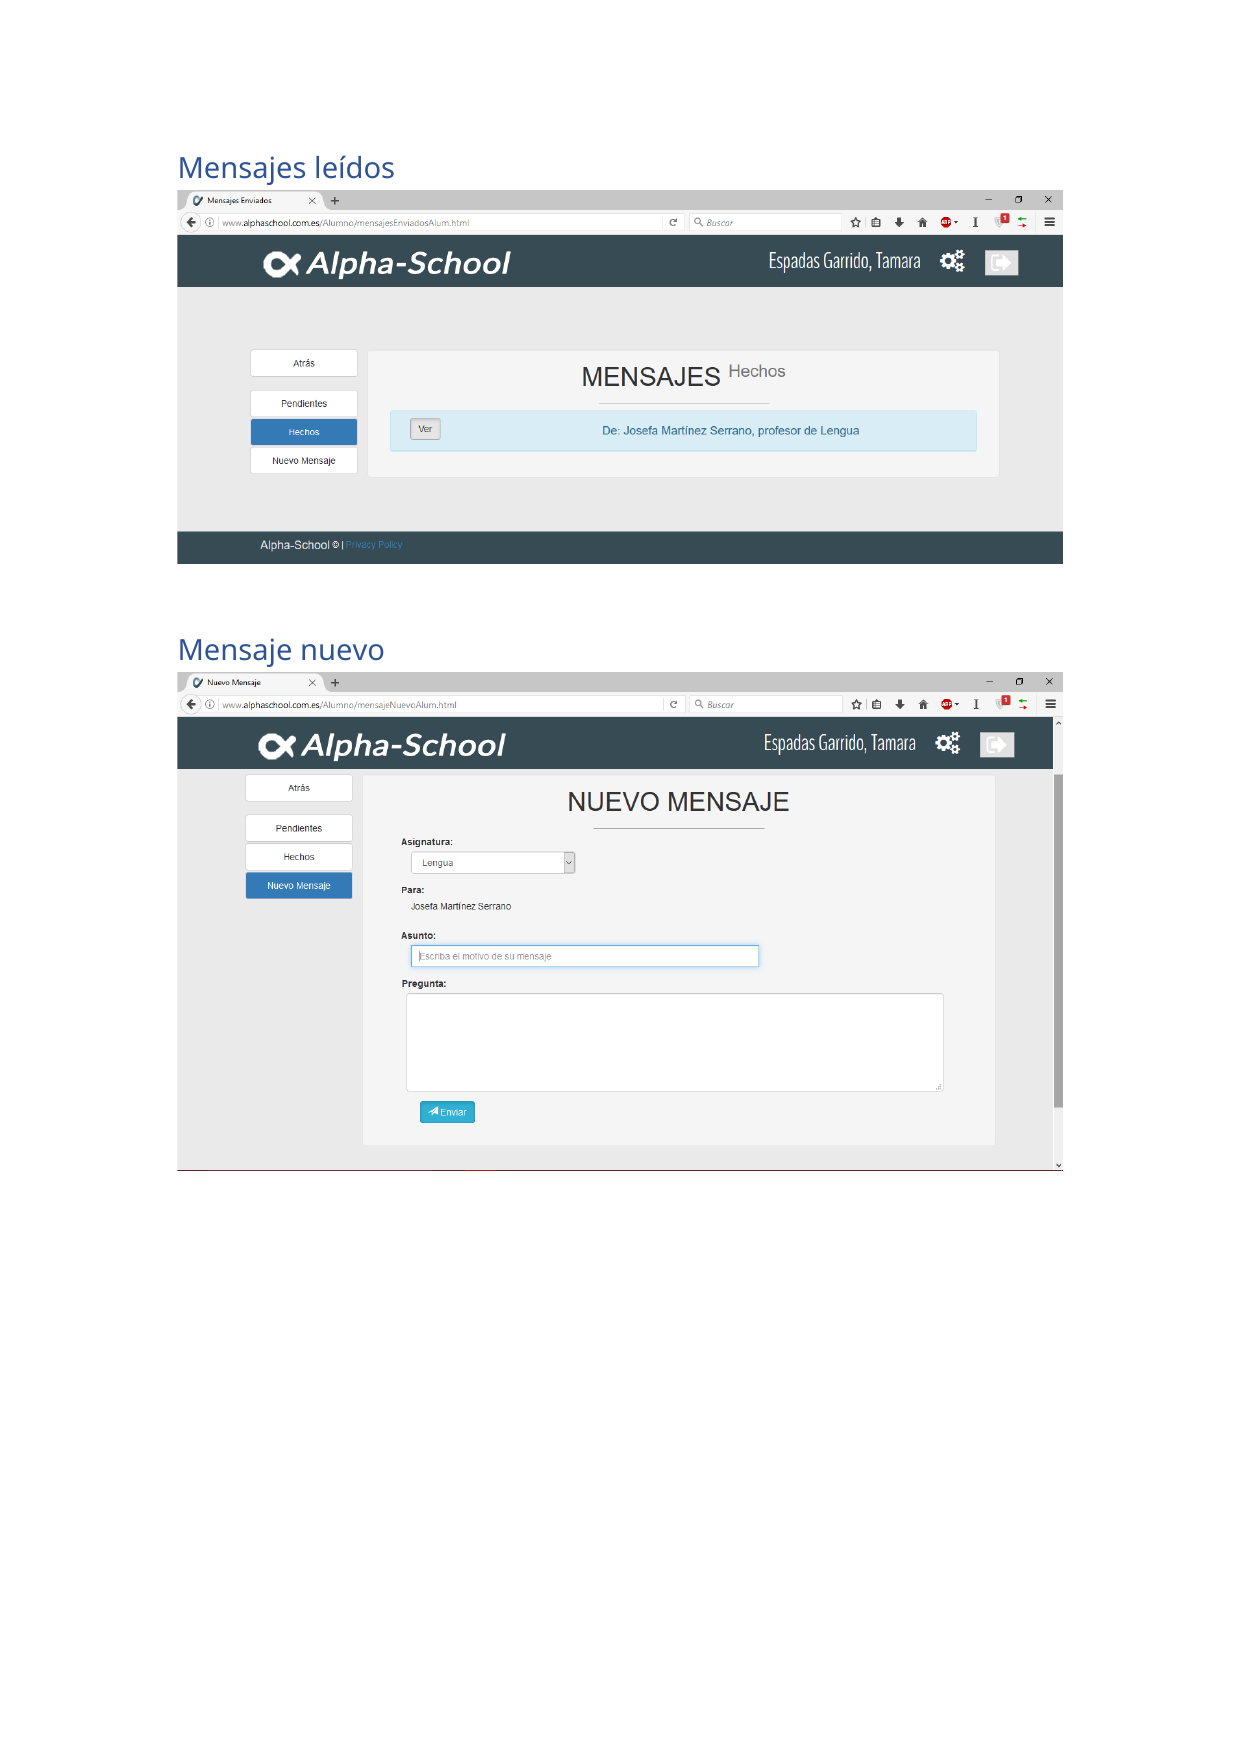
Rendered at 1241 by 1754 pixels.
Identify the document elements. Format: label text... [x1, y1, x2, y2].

picture [177, 190, 1063, 564]
subtitle Mensaje nuevo [177, 629, 1063, 669]
picture [177, 672, 1063, 1171]
subtitle Mensajes leídos [177, 148, 1063, 187]
